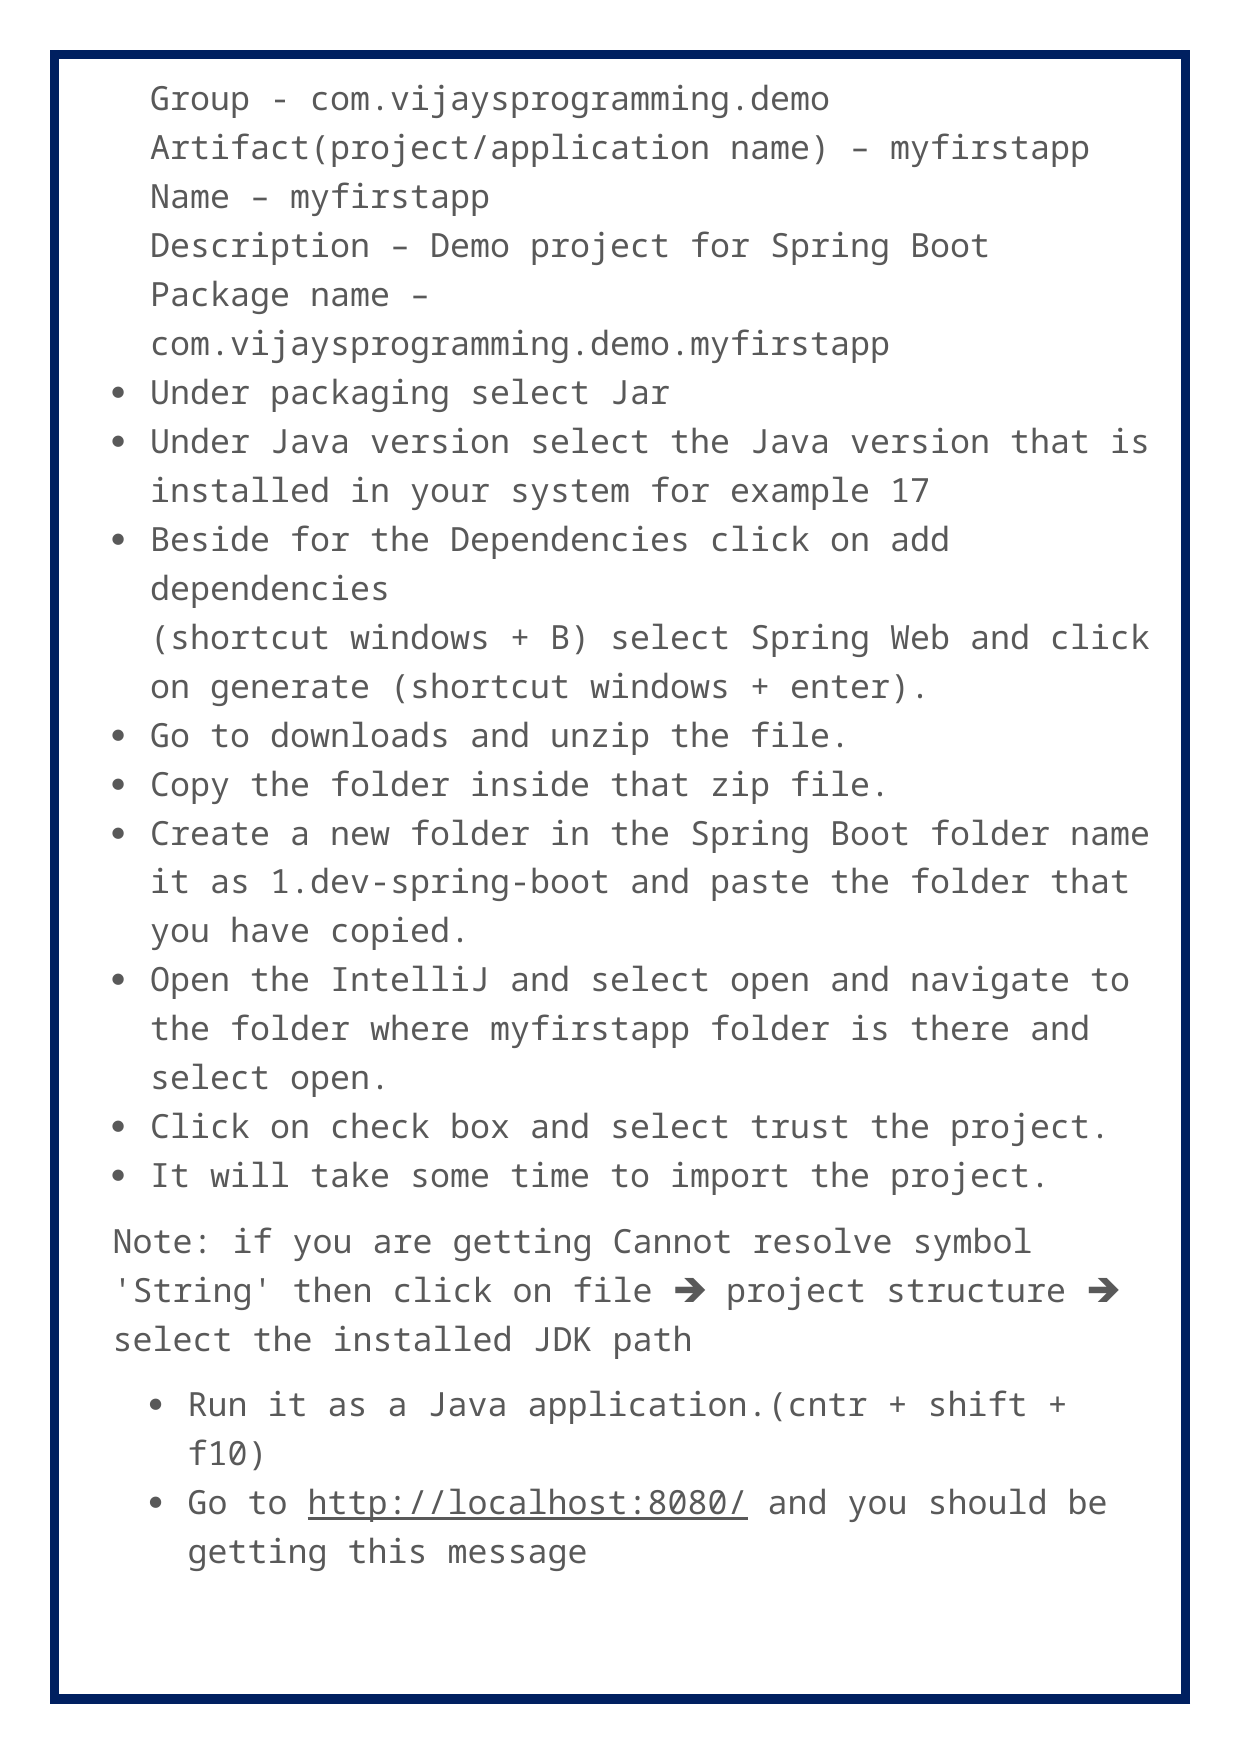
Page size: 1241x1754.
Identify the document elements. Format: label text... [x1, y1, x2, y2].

list Go to downloads and unzip the file. [112, 711, 1165, 757]
list Under Java version select the Java version that is installed in your system for example 17 [112, 418, 1165, 512]
list Under packaging select Jar [112, 369, 1165, 414]
list Click on check box and select trust the project. [112, 1103, 1165, 1148]
list Copy the folder inside that zip file. [112, 760, 1165, 806]
list Run it as a Java application.(cntr + shift + f10) [150, 1381, 1165, 1476]
list Go to http://localhost:8080/ and you should be getting this message [150, 1479, 1165, 1573]
list Name – myfirstapp [150, 173, 1165, 218]
list It will take some time to import the project. [112, 1152, 1165, 1197]
list Create a new folder in the Spring Boot folder name it as 1.dev-spring-boot and paste the folder that you have copied. [112, 809, 1165, 953]
list (shortcut windows + B) select Spring Web and click on generate (shortcut windows + enter). [150, 613, 1165, 708]
list Description – Demo project for Spring Boot [150, 222, 1165, 267]
list Artifact(project/application name) – myfirstapp [150, 124, 1165, 169]
list Group - com.vijaysprogramming.demo [150, 75, 1165, 120]
text Note: if you are getting Cannot resolve symbol 'String' then click on file project structure select the installed JDK path [112, 1218, 1165, 1361]
list Open the IntelliJ and select open and navigate to the folder where myfirstapp folder is there and select open. [112, 956, 1165, 1099]
list Beside for the Dependencies click on add dependencies [112, 516, 1165, 610]
list Package name – com.vijaysprogramming.demo.myfirstapp [150, 271, 1165, 365]
